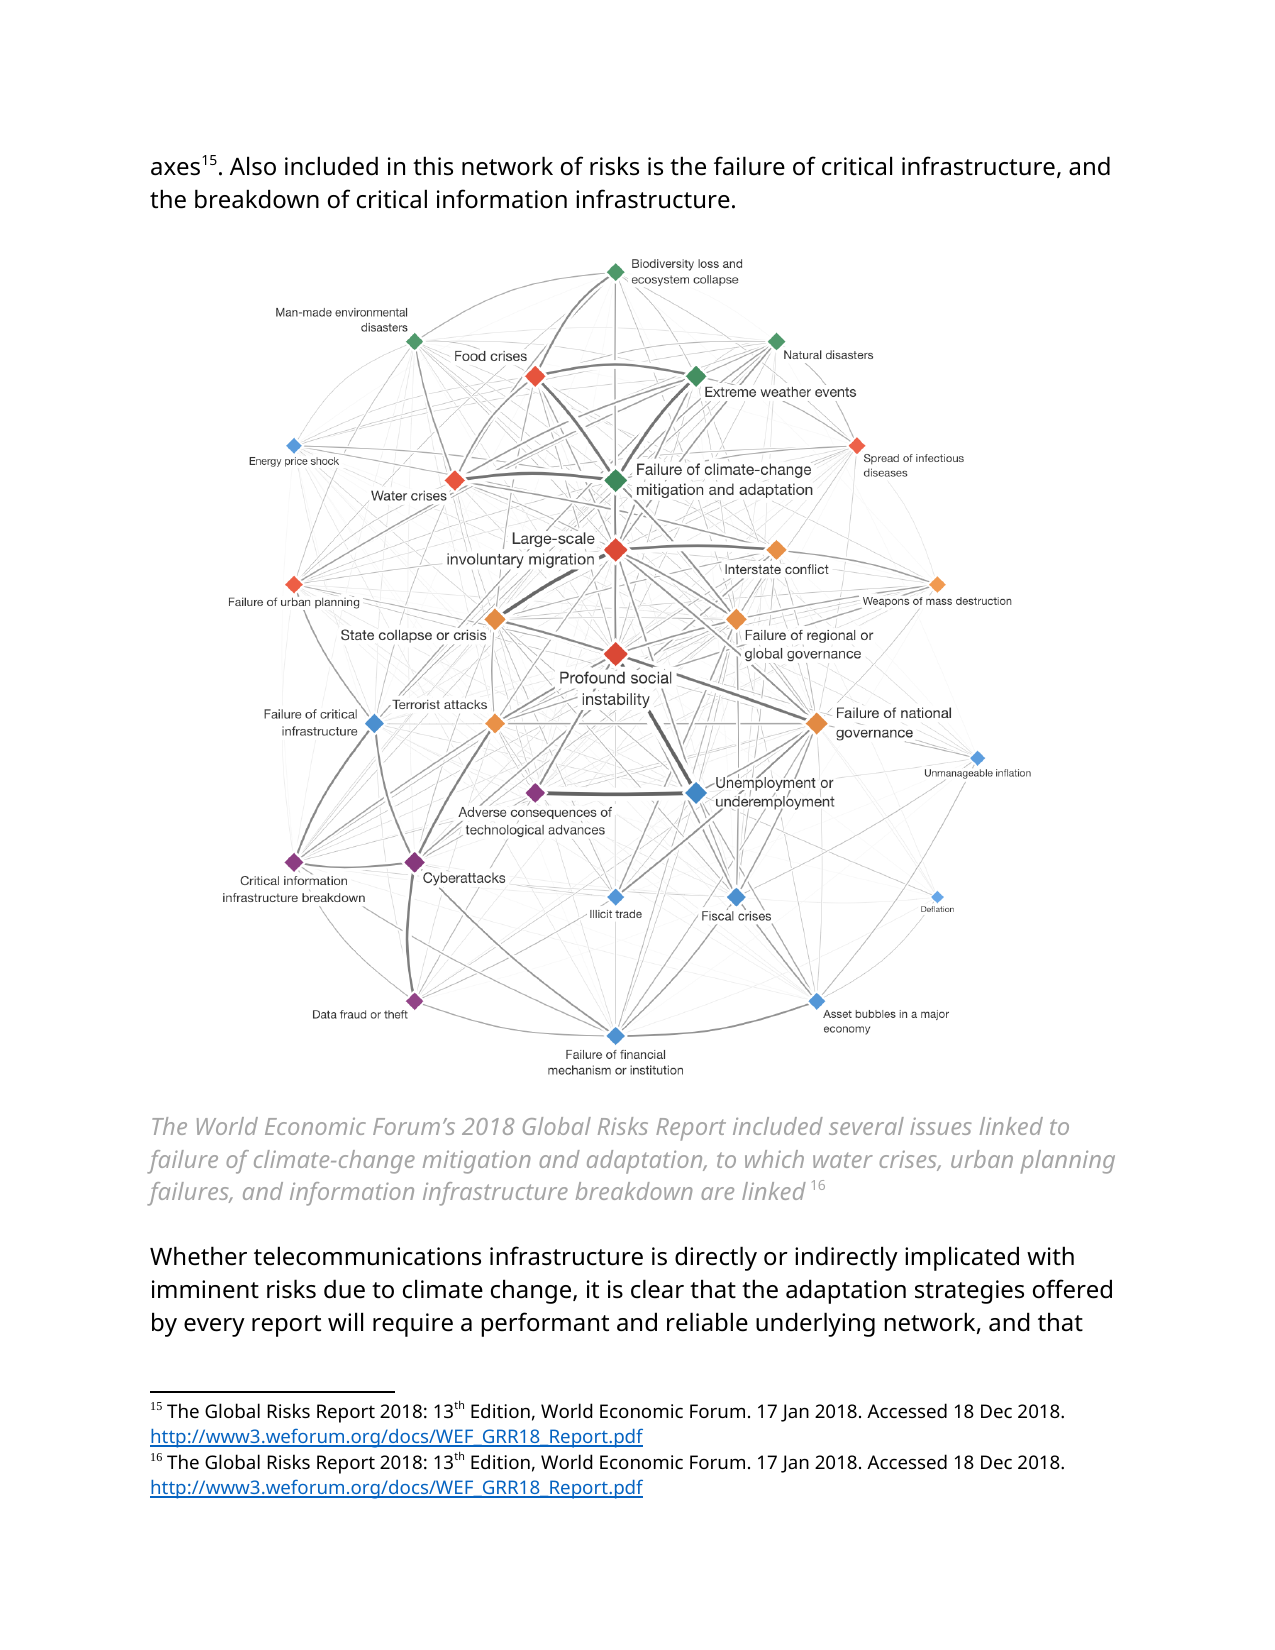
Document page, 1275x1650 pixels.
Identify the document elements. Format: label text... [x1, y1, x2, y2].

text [150, 1240, 1125, 1338]
text The World Economic Forum’s 2018 Global Risks Report identified 30 global risks by their likelihood to occur and their impact among which extreme weather events, natural disasters, and man-made environmental disasters ranked highly along both axes. Also included in this network of risks is the failure of critical infrastructure, and the breakdown of critical information infrastructure. [150, 150, 1125, 215]
text The World Economic Forum’s 2018 Global Risks Report included several issues linked to failure of climate-change mitigation and adaptation, to which water crises, urban planning failures, and information infrastructure breakdown are linked [150, 1110, 1125, 1208]
picture [150, 247, 1082, 1110]
